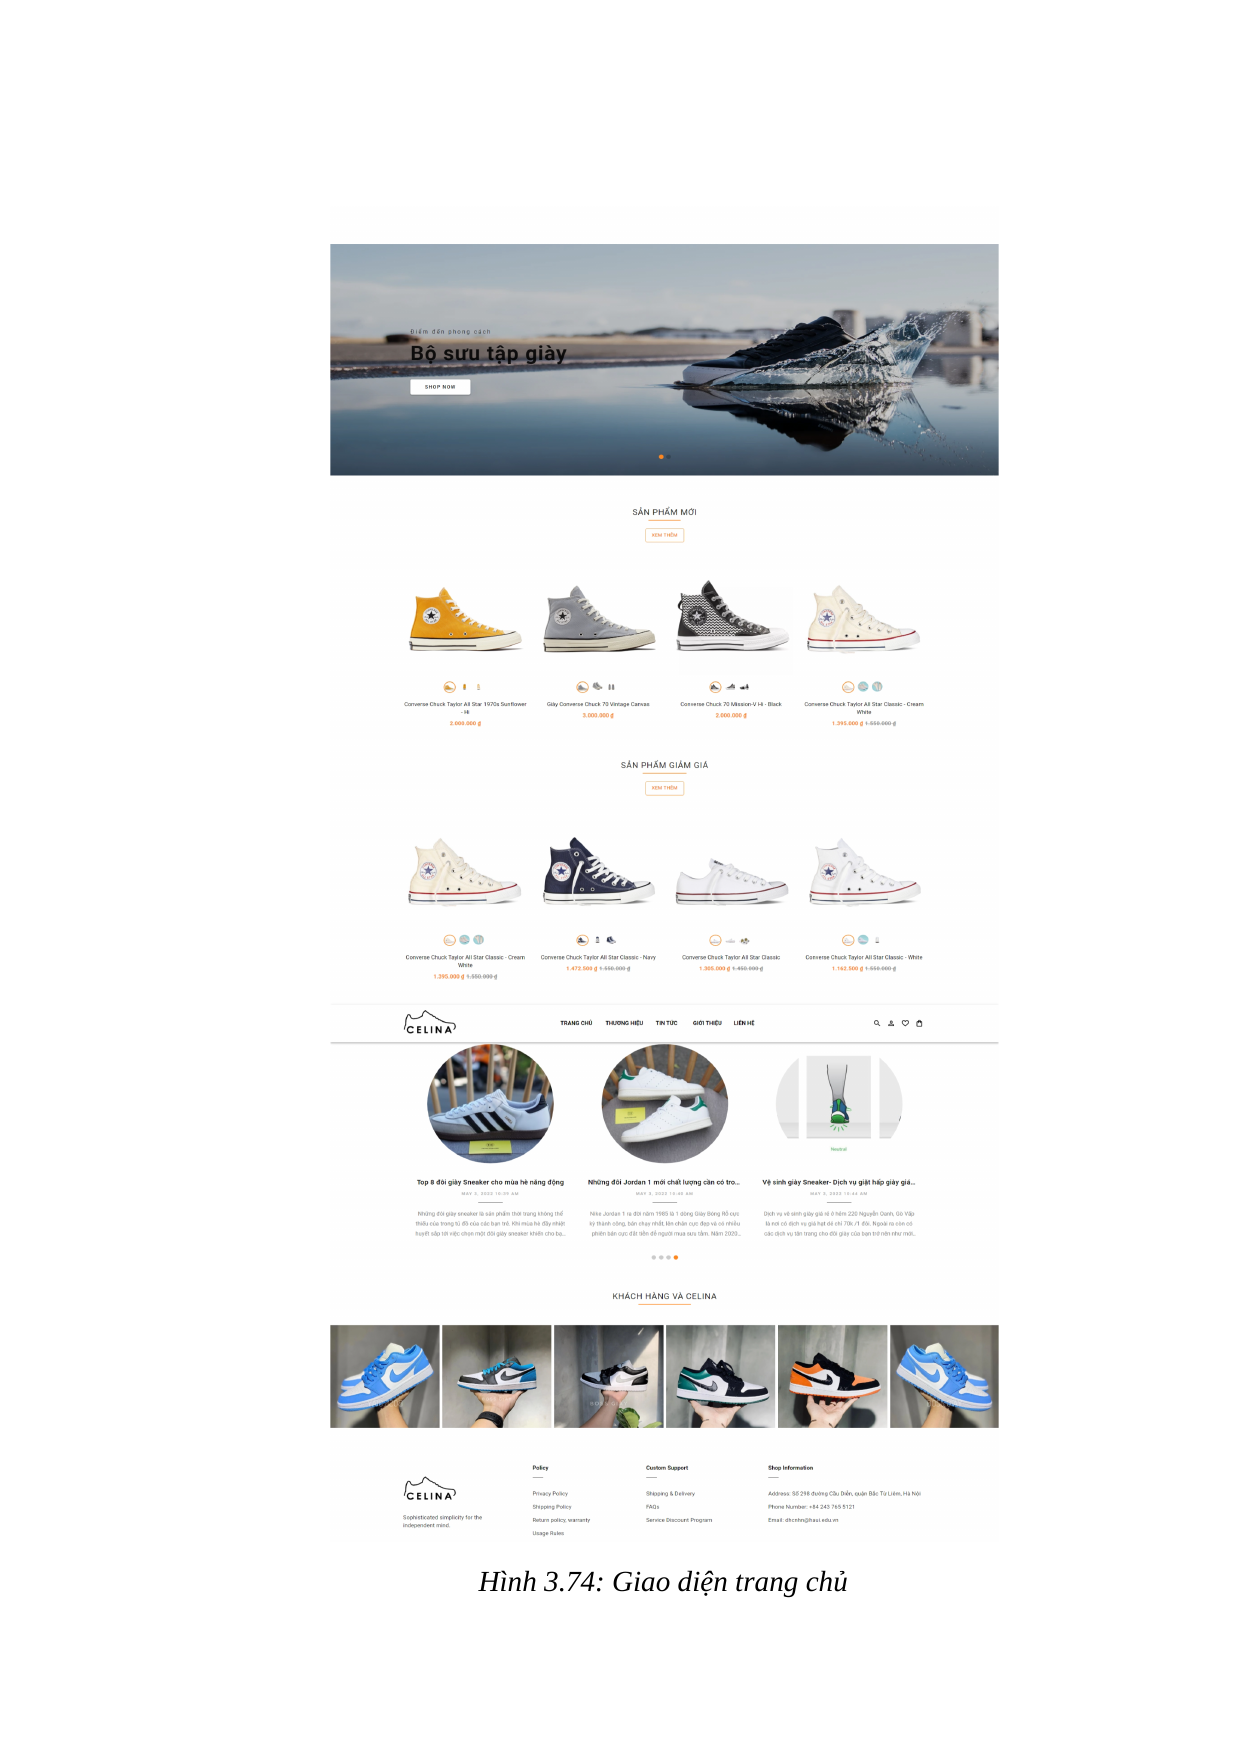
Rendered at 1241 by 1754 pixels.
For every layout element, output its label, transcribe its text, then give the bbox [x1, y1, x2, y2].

picture [330, 206, 999, 1542]
